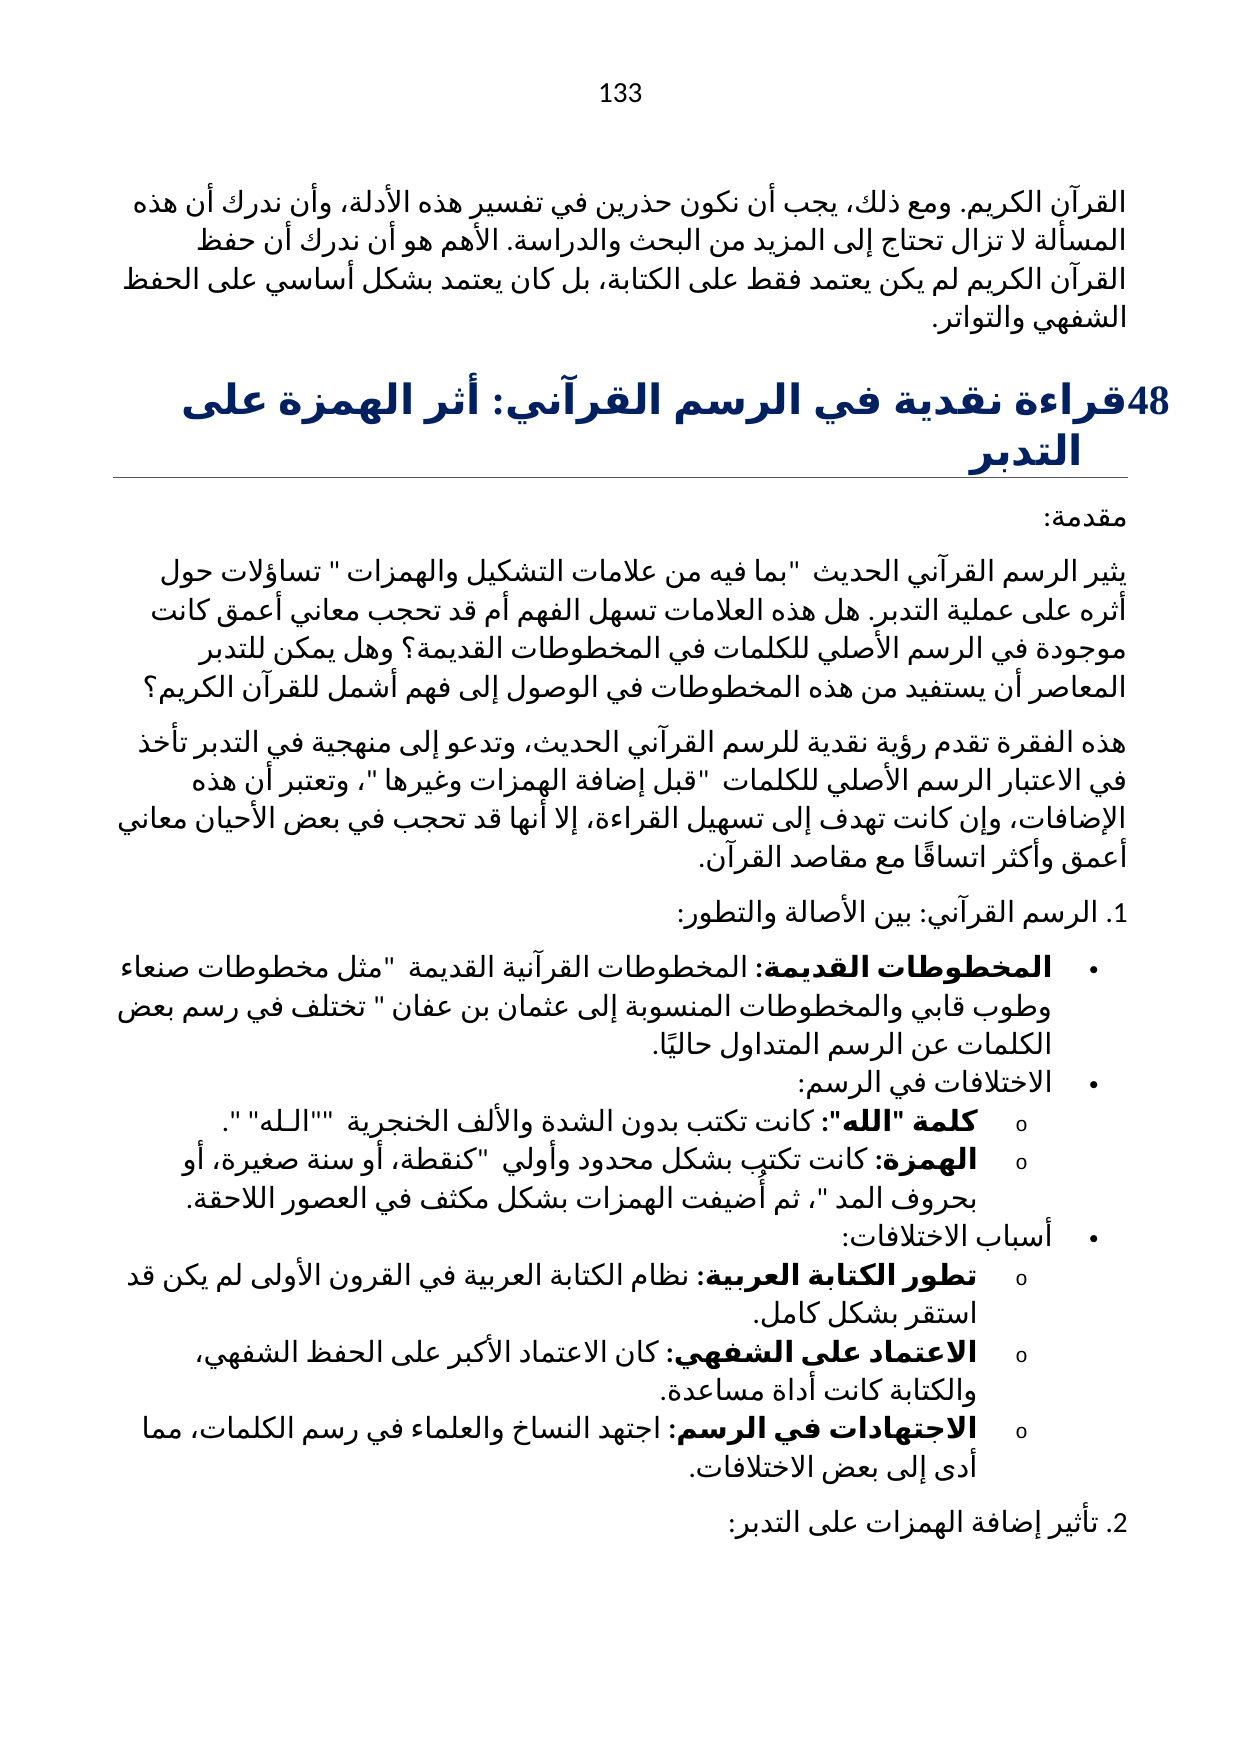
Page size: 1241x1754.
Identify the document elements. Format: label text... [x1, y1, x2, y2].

text 2. تأثير إضافة الهمزات على التدبر: [112, 1504, 1128, 1540]
list الهمزة: كانت تكتب بشكل محدود وأولي "كنقطة، أو سنة صغيرة، أو بحروف المد "، ثم أُضيفت الهمزات بشكل مكثف في العصور اللاحقة. [112, 1141, 1015, 1216]
list الاجتهادات في الرسم: اجتهد النساخ والعلماء في رسم الكلمات، مما أدى إلى بعض الاختلافات. [112, 1411, 1015, 1484]
text هذه الفقرة تقدم رؤية نقدية للرسم القرآني الحديث، وتدعو إلى منهجية في التدبر تأخذ في الاعتبار الرسم الأصلي للكلمات "قبل إضافة الهمزات وغيرها "، وتعتبر أن هذه الإضافات، وإن كانت تهدف إلى تسهيل القراءة، إلا أنها قد تحجب في بعض الأحيان معاني أعمق وأكثر اتساقًا مع مقاصد القرآن. [112, 724, 1128, 875]
subtitle قراءة نقدية في الرسم القرآني: أثر الهمزة على التدبر [112, 375, 1128, 478]
list المخطوطات القديمة: المخطوطات القرآنية القديمة "مثل مخطوطات صنعاء وطوب قابي والمخطوطات المنسوبة إلى عثمان بن عفان " تختلف في رسم بعض الكلمات عن الرسم المتداول حاليًا. [112, 949, 1090, 1062]
list الاختلافات في الرسم: [112, 1064, 1090, 1100]
list أسباب الاختلافات: [112, 1218, 1090, 1254]
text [112, 184, 1128, 335]
list الاعتماد على الشفهي: كان الاعتماد الأكبر على الحفظ الشفهي، والكتابة كانت أداة مساعدة. [112, 1334, 1015, 1408]
list كلمة "الله": كانت تكتب بدون الشدة والألف الخنجرية ""الـله" ". [112, 1103, 1015, 1139]
list تطور الكتابة العربية: نظام الكتابة العربية في القرون الأولى لم يكن قد استقر بشكل كامل. [112, 1257, 1015, 1331]
text مقدمة: [112, 498, 1128, 534]
text 1. الرسم القرآني: بين الأصالة والتطور: [112, 894, 1128, 930]
text يثير الرسم القرآني الحديث "بما فيه من علامات التشكيل والهمزات " تساؤلات حول أثره على عملية التدبر. هل هذه العلامات تسهل الفهم أم قد تحجب معاني أعمق كانت موجودة في الرسم الأصلي للكلمات في المخطوطات القديمة؟ وهل يمكن للتدبر المعاصر أن يستفيد من هذه المخطوطات في الوصول إلى فهم أشمل للقرآن الكريم؟ [112, 553, 1128, 704]
